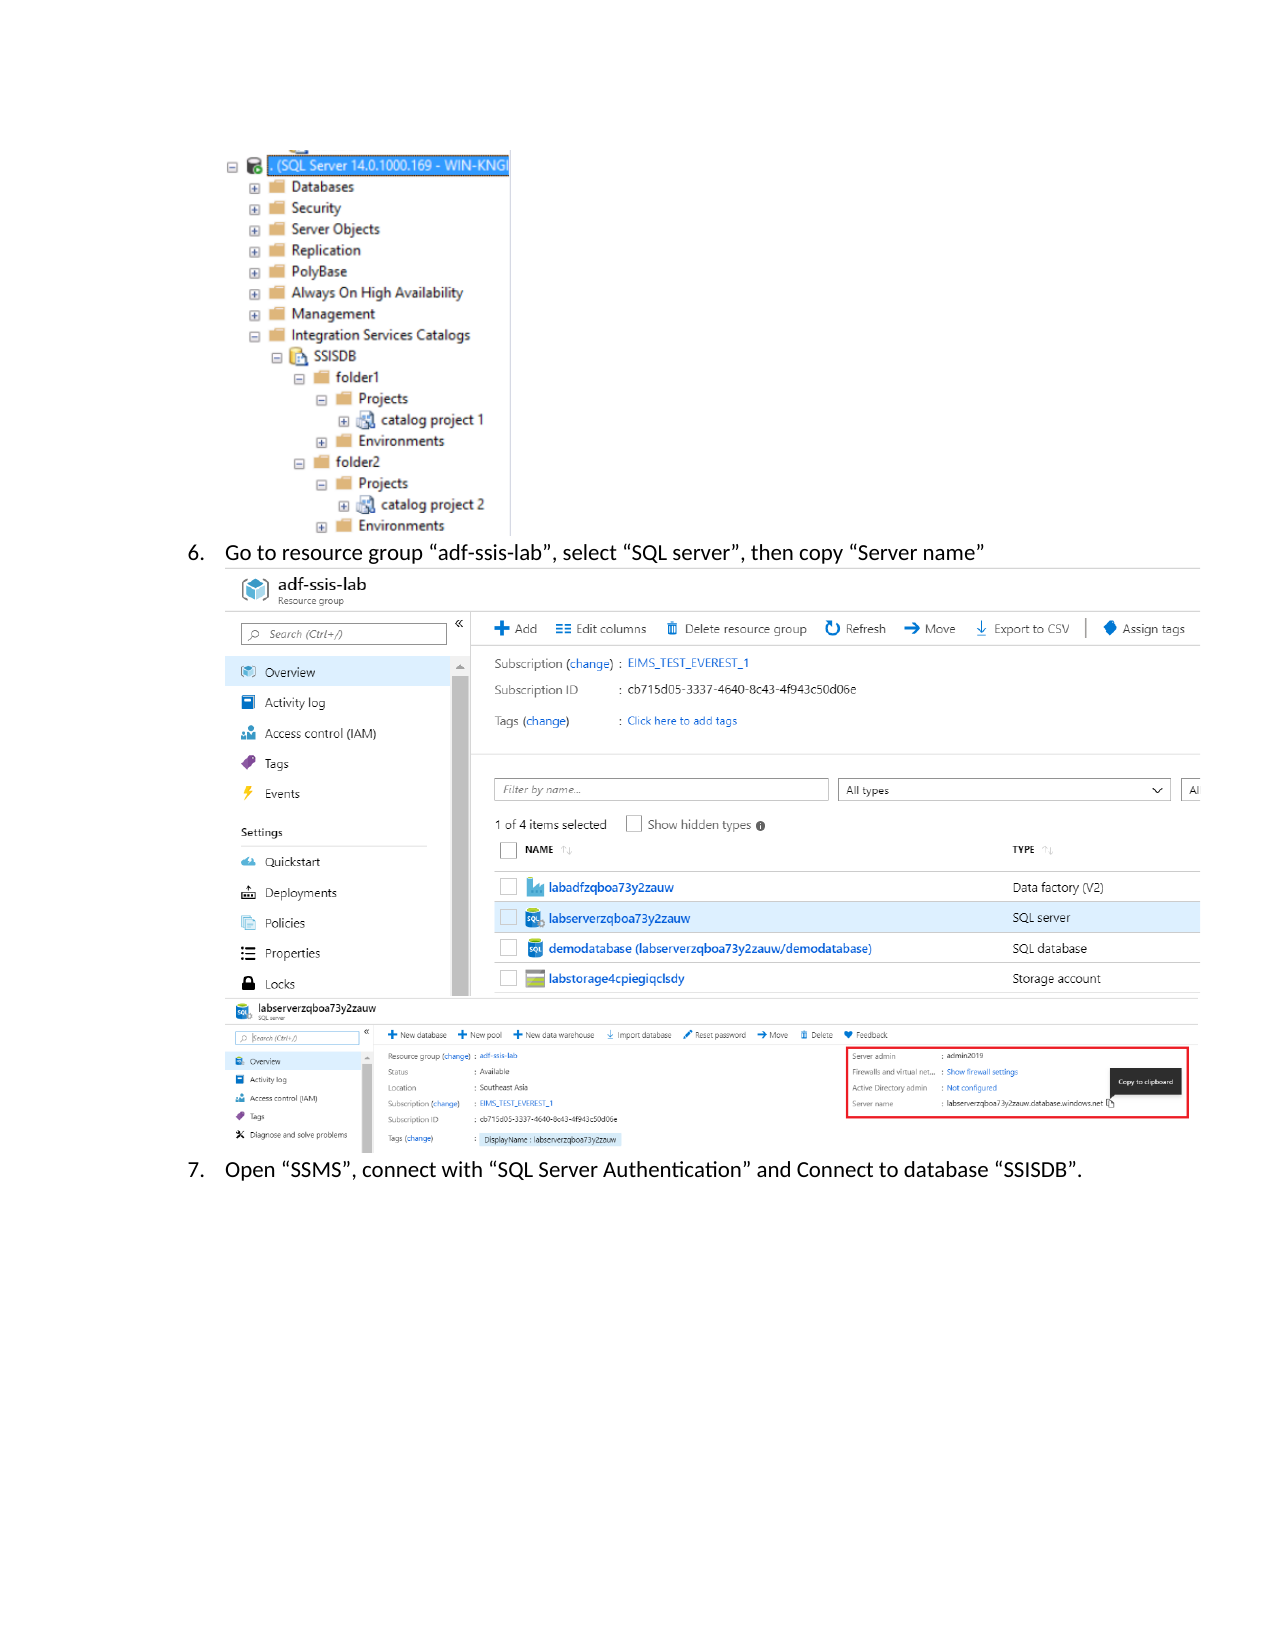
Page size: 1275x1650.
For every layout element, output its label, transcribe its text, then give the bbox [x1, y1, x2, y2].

picture [225, 150, 511, 536]
picture [225, 997, 1198, 1153]
picture [225, 567, 1200, 996]
list Go to resource group “adf-ssis-lab”, select “SQL server”, then copy “Server name” [187, 538, 1125, 566]
list Open “SSMS”, connect with “SQL Server Authentication” and Connect to database “SSISDB”. [187, 1155, 1125, 1183]
